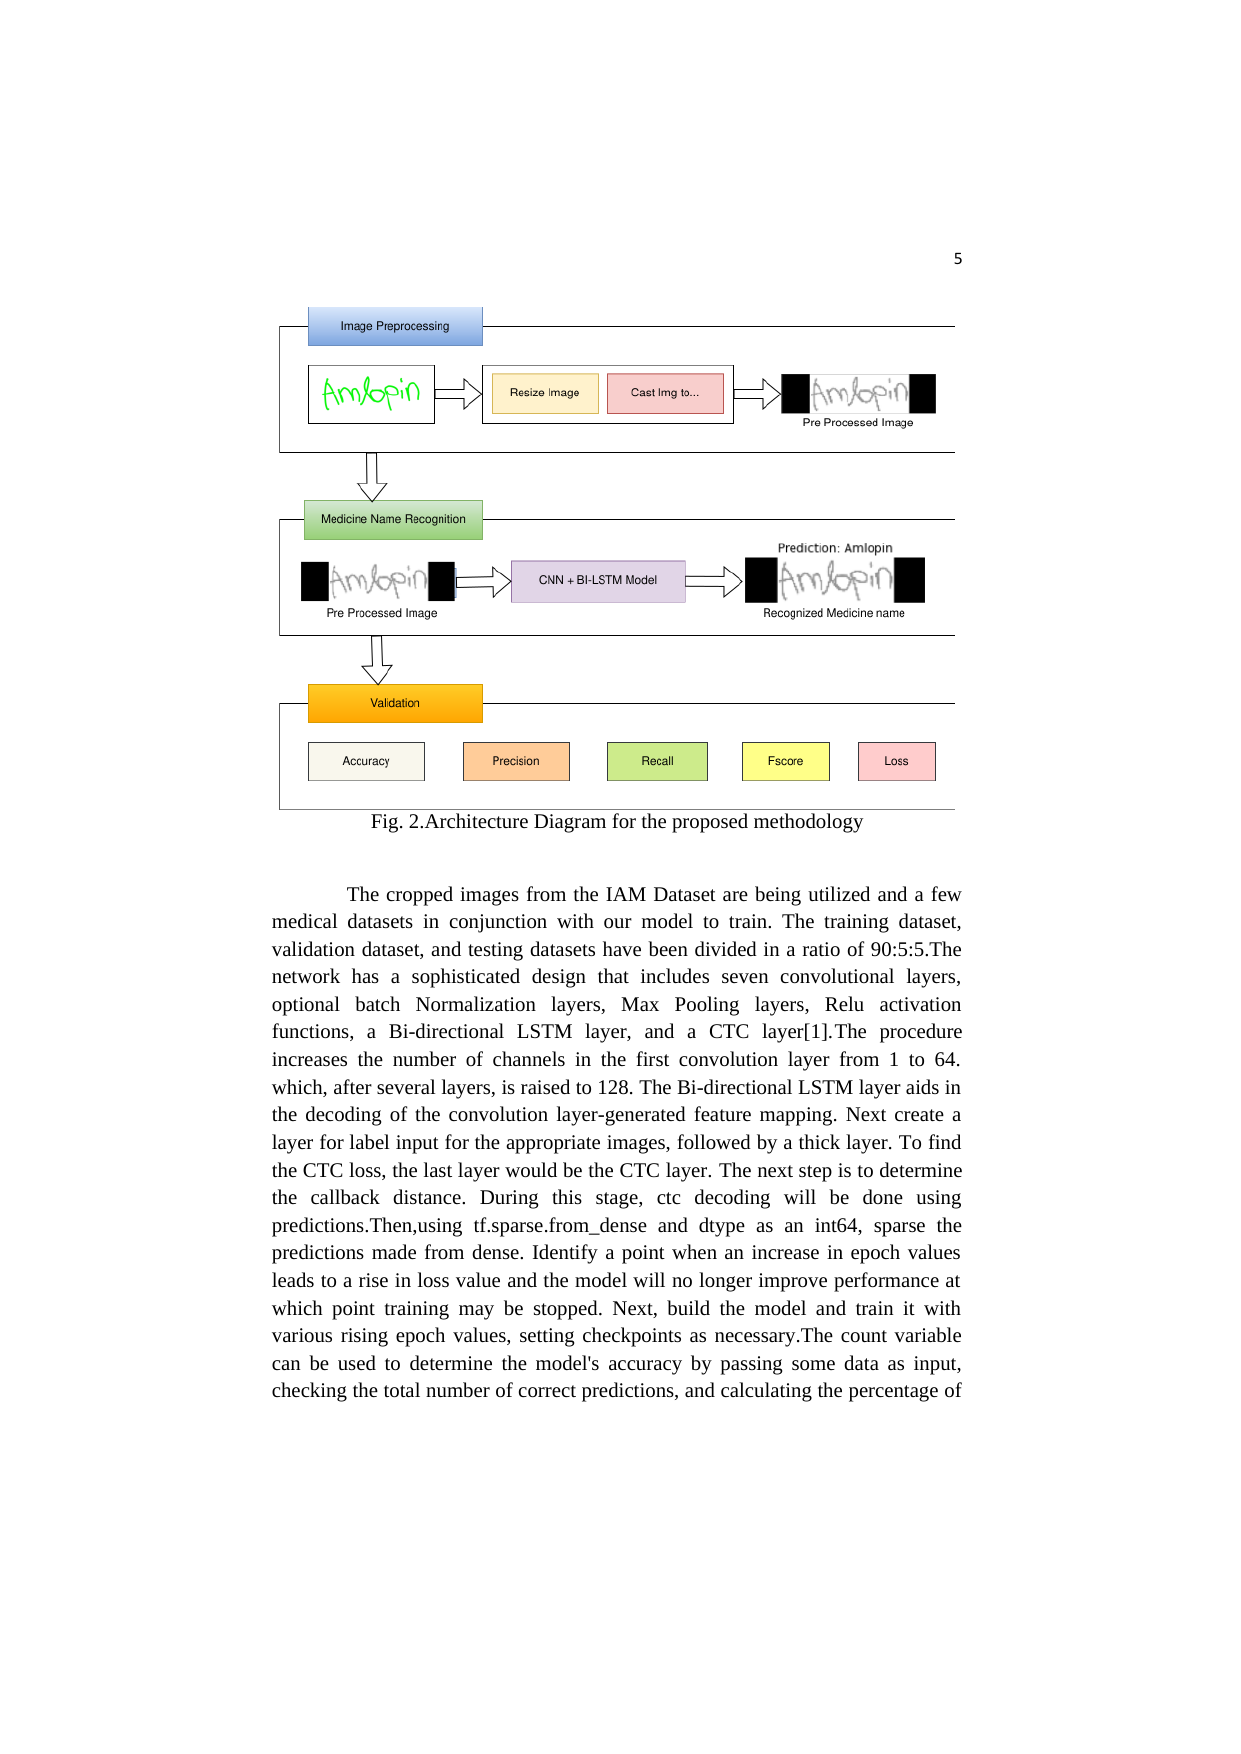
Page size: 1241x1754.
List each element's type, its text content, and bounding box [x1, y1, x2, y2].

picture [279, 307, 955, 810]
text Fig. 2.Architecture Diagram for the proposed methodology [272, 809, 963, 833]
